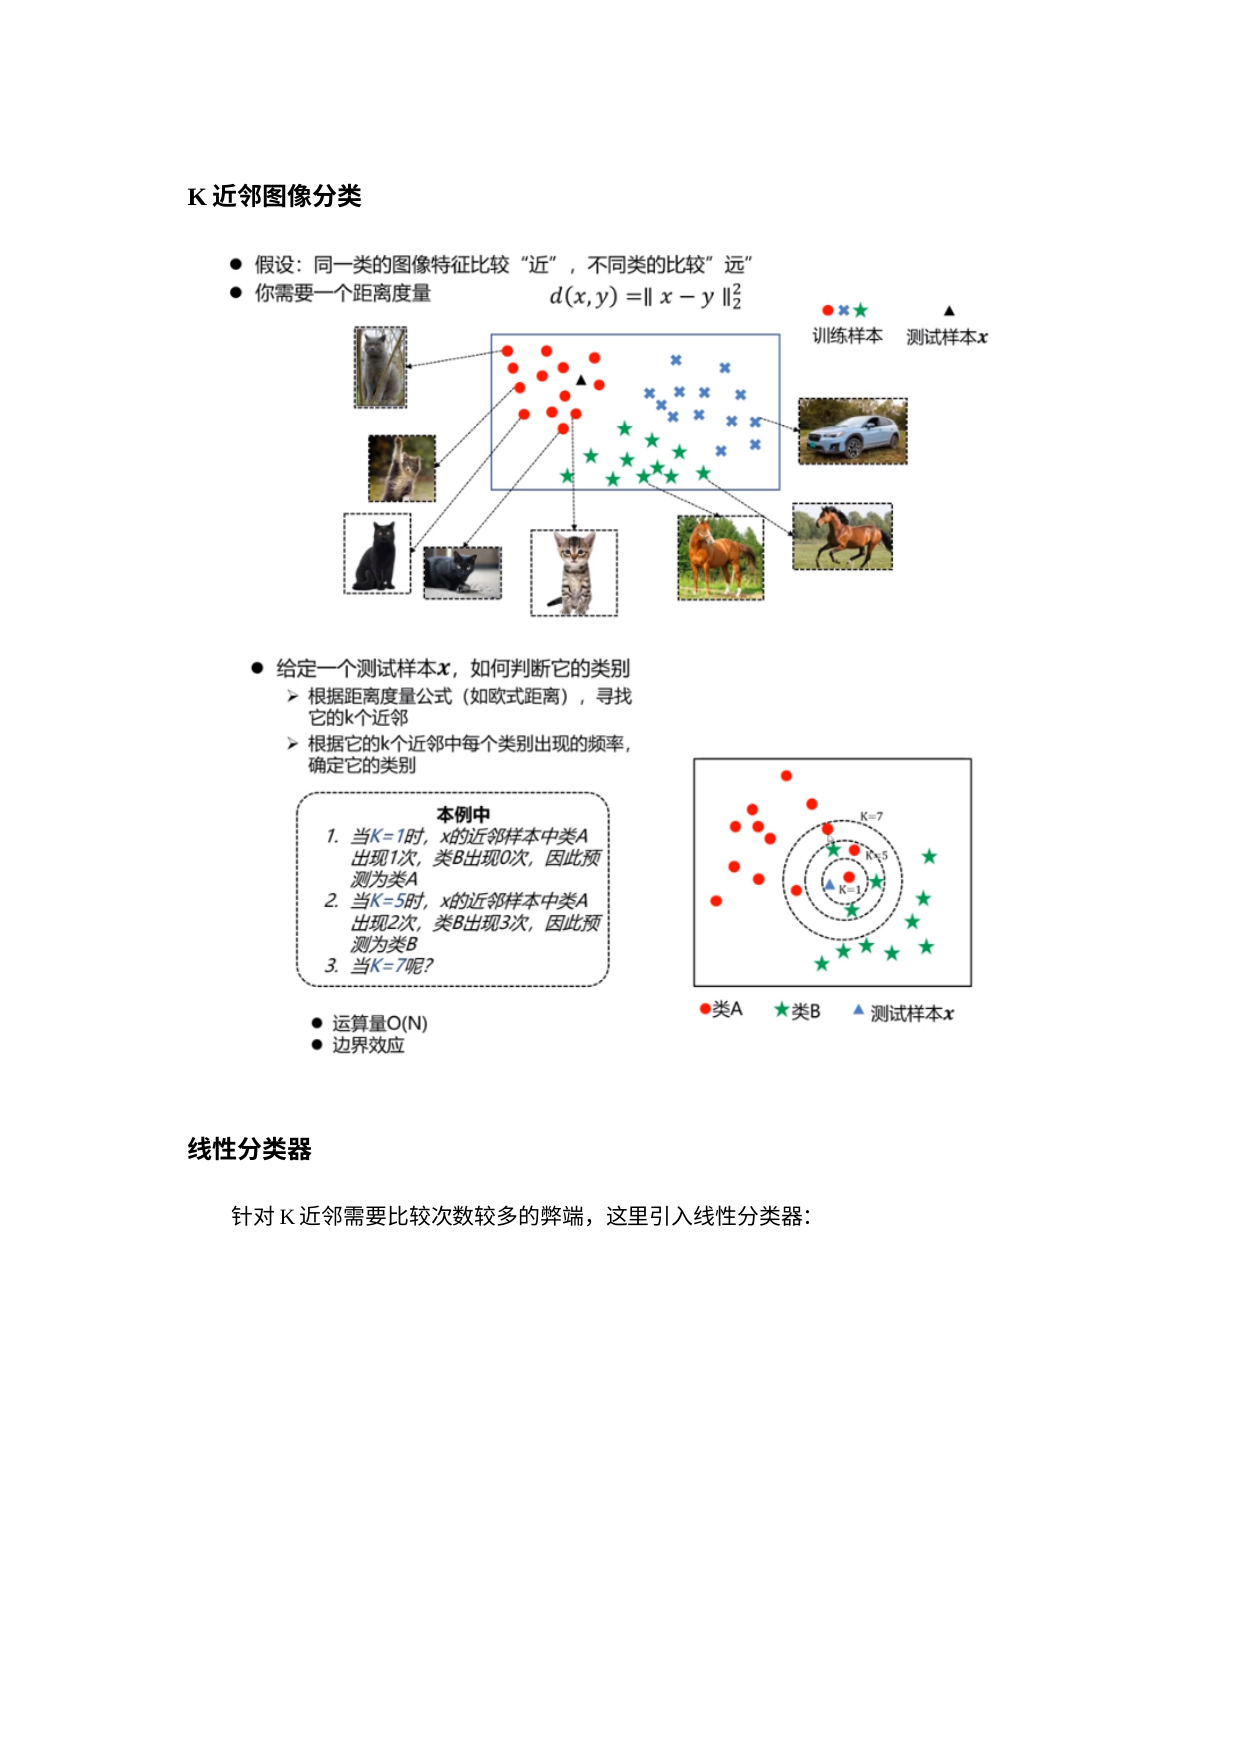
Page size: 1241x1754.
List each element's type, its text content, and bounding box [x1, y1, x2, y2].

subtitle 线性分类器 [187, 1115, 1053, 1180]
text 针对K近邻需要比较次数较多的弊端，这里引入线性分类器： [187, 1198, 1053, 1231]
picture [238, 647, 1002, 1073]
subtitle K近邻图像分类 [187, 162, 1053, 227]
picture [221, 245, 1020, 630]
